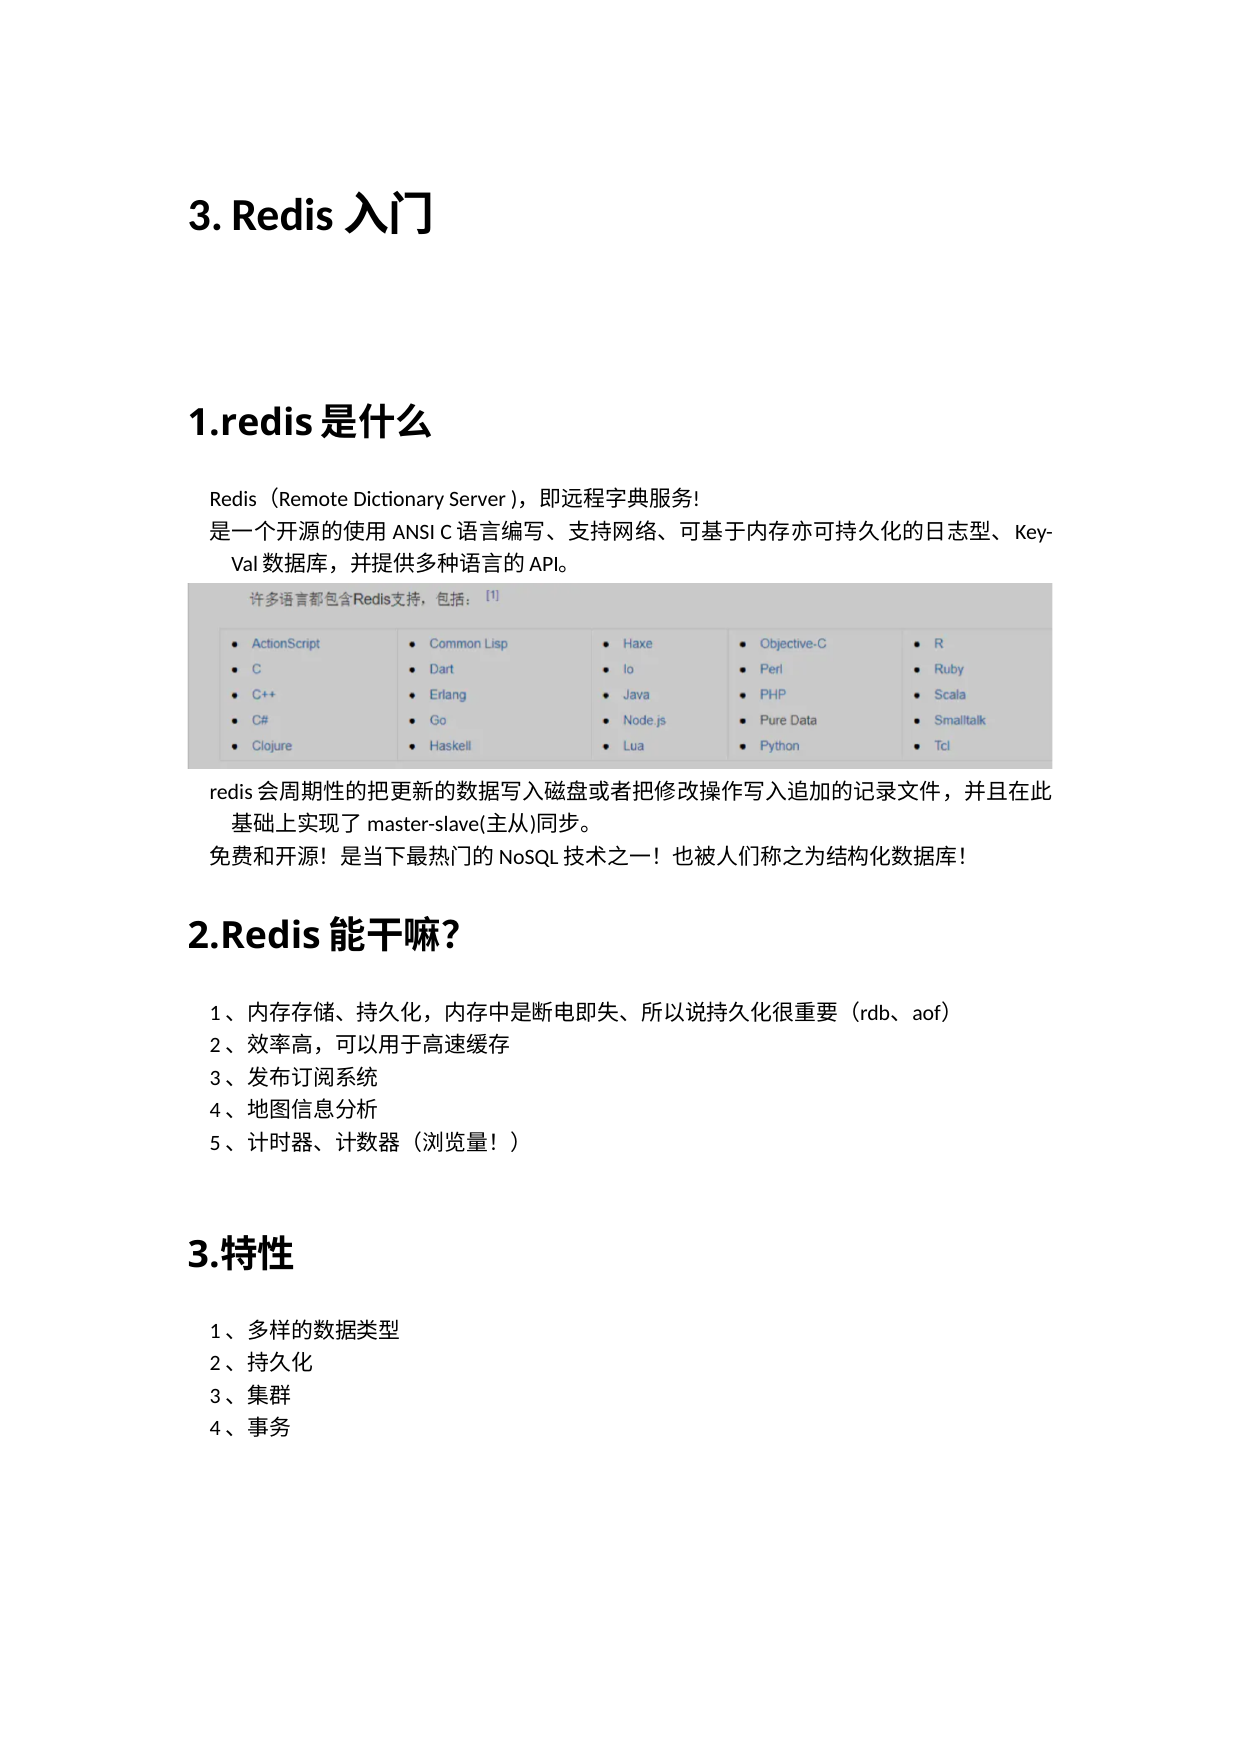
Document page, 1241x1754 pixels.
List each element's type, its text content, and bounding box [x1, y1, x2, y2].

list 5 、计时器、计数器（浏览量！） [209, 1124, 1053, 1157]
list 是一个开源的使用ANSI C语言编写、支持网络、可基于内存亦可持久化的日志型、Key-Val数据库，并提供多种语言的API。 [209, 513, 1053, 578]
list 1 、多样的数据类型 [209, 1312, 1053, 1345]
subtitle Redis入门 [187, 162, 1053, 259]
list 2 、持久化 [209, 1345, 1053, 1377]
list 3 、发布订阅系统 [209, 1059, 1053, 1092]
picture [187, 583, 1053, 769]
list redis会周期性的把更新的数据写入磁盘或者把修改操作写入追加的记录文件，并且在此基础上实现了master-slave(主从)同步。 [209, 773, 1053, 838]
list 4 、事务 [209, 1410, 1053, 1442]
subtitle Redis能干嘛？ [187, 900, 1053, 965]
list 2 、效率高，可以用于高速缓存 [209, 1027, 1053, 1059]
list 1 、内存存储、持久化，内存中是断电即失、所以说持久化很重要（rdb、aof） [209, 994, 1053, 1027]
subtitle 特性 [187, 1218, 1053, 1283]
list 3 、集群 [209, 1377, 1053, 1410]
list 4 、地图信息分析 [209, 1092, 1053, 1124]
subtitle redis是什么 [187, 387, 1053, 452]
list Redis（Remote Dictionary Server )，即远程字典服务! [187, 481, 1053, 513]
list 免费和开源！是当下最热门的 NoSQL 技术之一！也被人们称之为结构化数据库！ [187, 838, 1053, 871]
